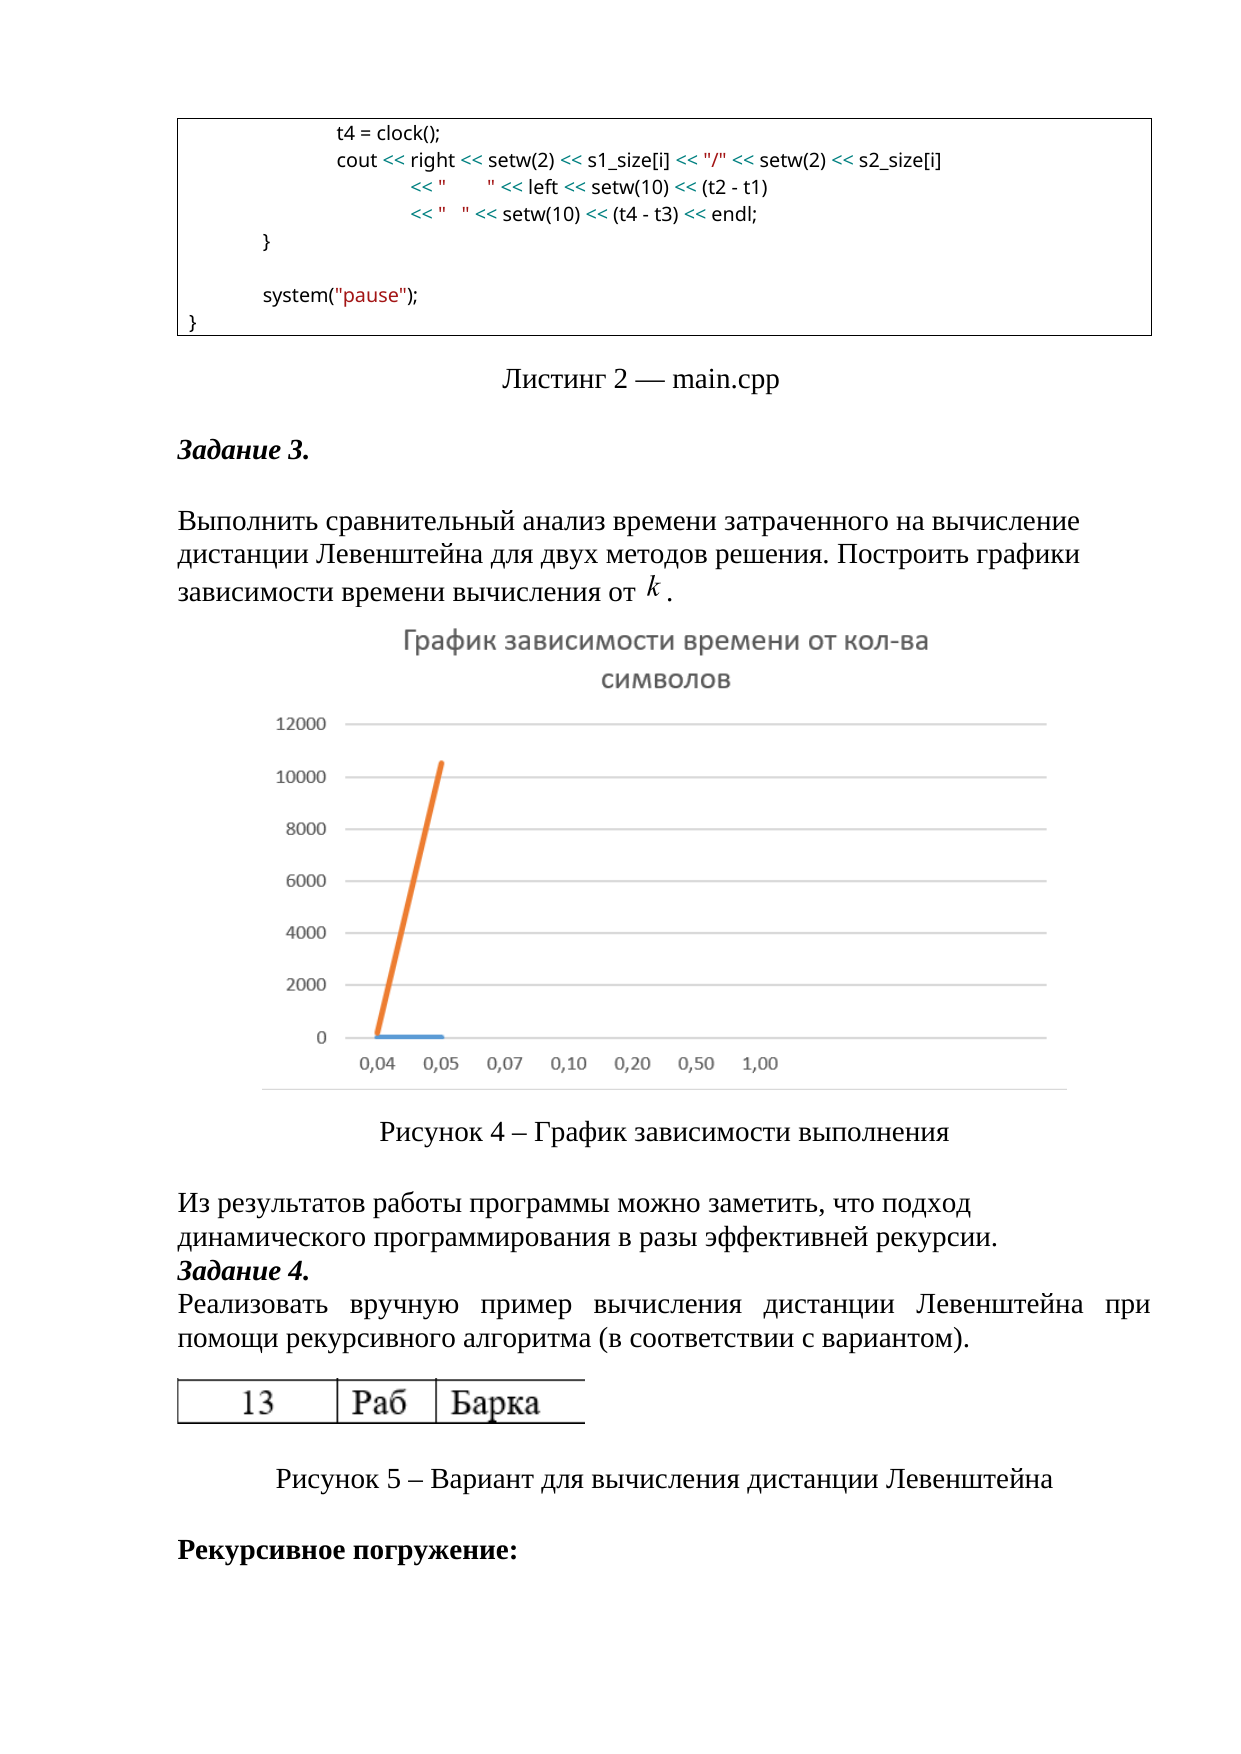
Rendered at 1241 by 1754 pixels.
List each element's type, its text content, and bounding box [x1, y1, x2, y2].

picture [177, 1378, 585, 1424]
text Из результатов работы программы можно заметить, что подход динамического программирования в разы эффективней рекурсии. [177, 1186, 1152, 1253]
text Реализовать вручную пример вычисления дистанции Левенштейна при помощи рекурсивного алгоритма (в соответствии с вариантом). [177, 1286, 1152, 1353]
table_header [178, 119, 1151, 335]
text Рисунок 5 – Вариант для вычисления дистанции Левенштейна [177, 1461, 1152, 1495]
picture [643, 570, 666, 602]
text Рекурсивное погружение: [177, 1532, 1152, 1566]
text Листинг 2 — main.cpp [177, 361, 1152, 394]
text Задание 4. [177, 1253, 1152, 1286]
text Рисунок 4 – График зависимости выполнения [177, 1114, 1152, 1148]
text Задание 3. [177, 432, 1152, 466]
text Выполнить сравнительный анализ времени затраченного на вычисление дистанции Левенштейна для двух методов решения. Построить графики зависимости времени вычисления от . [177, 503, 1152, 608]
picture [262, 607, 1067, 1090]
